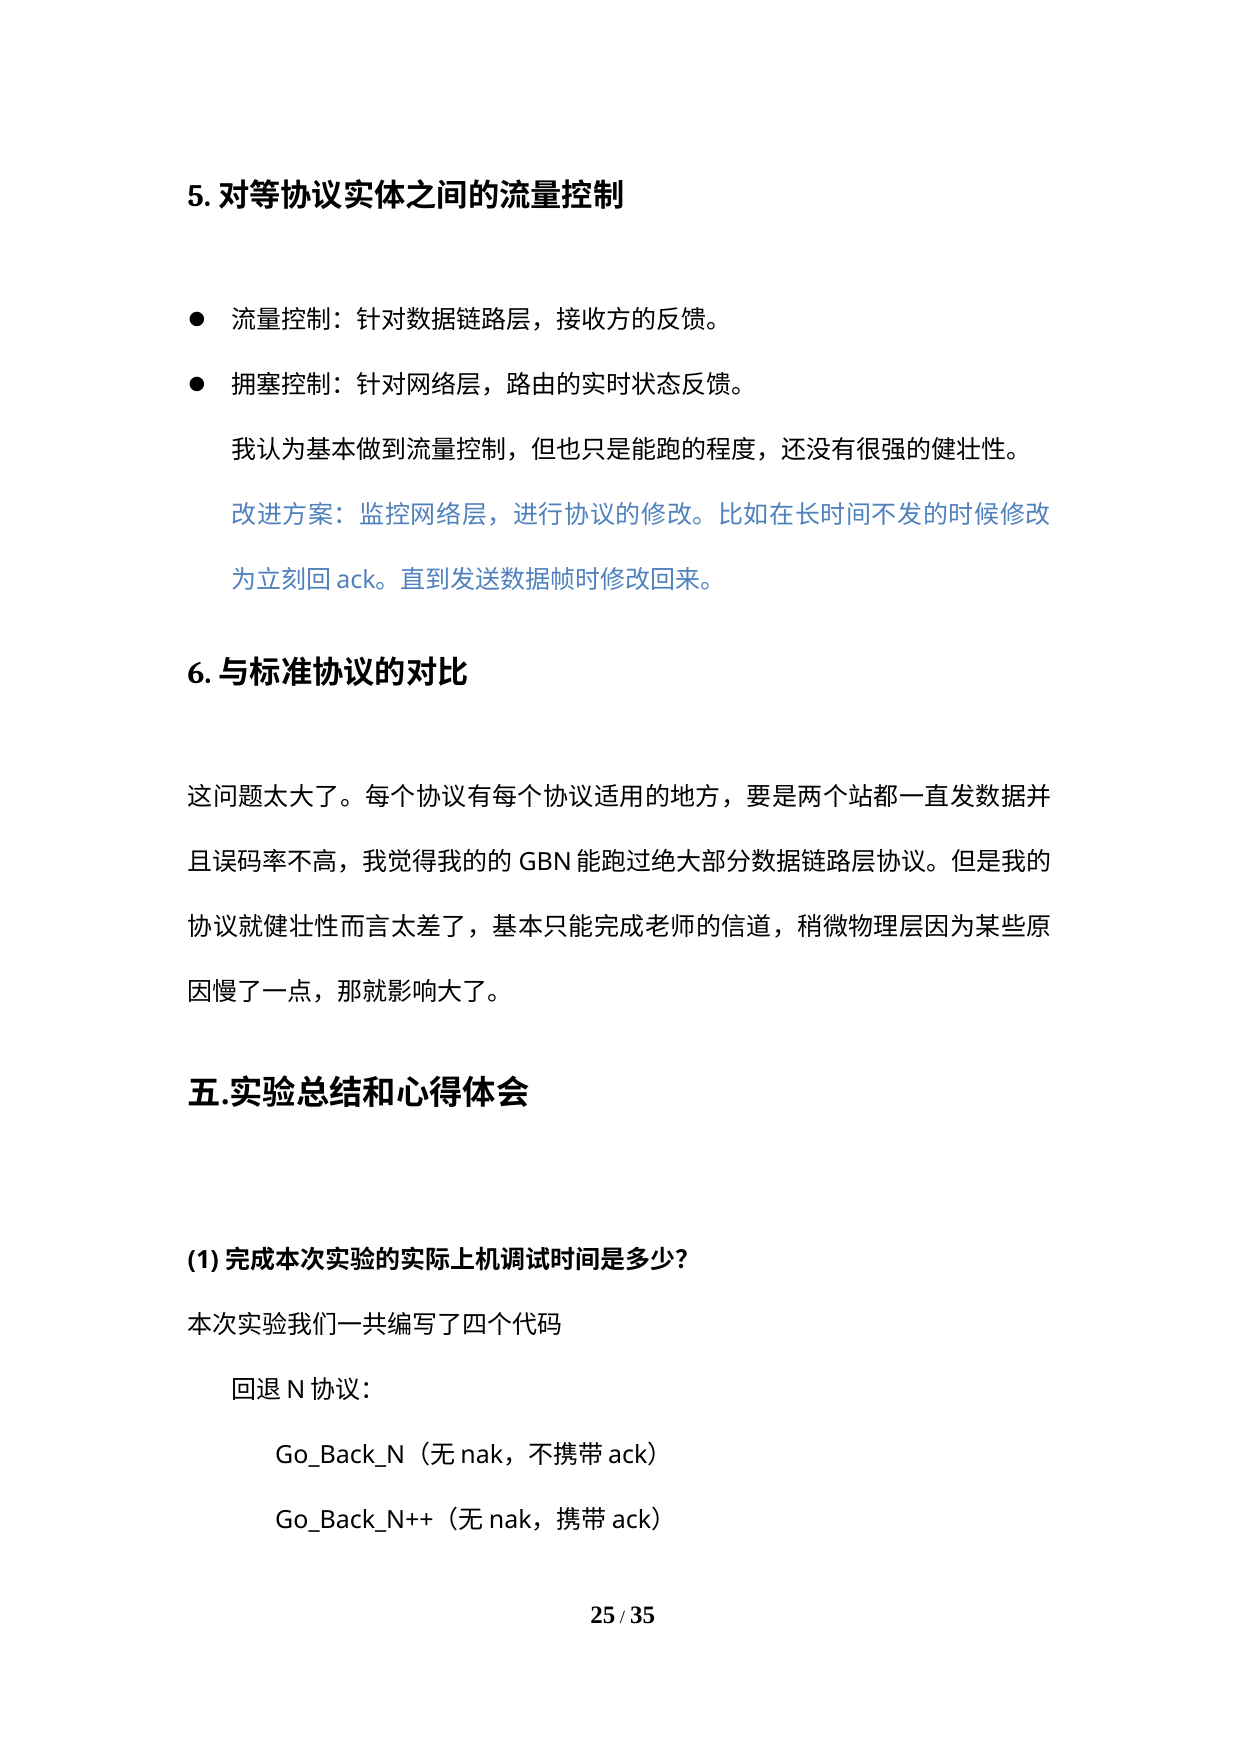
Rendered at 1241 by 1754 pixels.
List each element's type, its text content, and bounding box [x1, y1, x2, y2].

text (1) 完成本次实验的实际上机调试时间是多少？ [187, 1225, 1053, 1290]
text Go_Back_N（无nak，不携带ack） [187, 1420, 1053, 1485]
list 流量控制：针对数据链路层，接收方的反馈。 [187, 285, 1053, 350]
subtitle 6. 与标准协议的对比 [187, 637, 1053, 702]
text 回退N协议： [187, 1355, 1053, 1420]
text Go_Back_N++（无nak，携带ack） [231, 1485, 1053, 1550]
text 我认为基本做到流量控制，但也只是能跑的程度，还没有很强的健壮性。 [231, 415, 1053, 480]
subtitle 5. 对等协议实体之间的流量控制 [187, 160, 1053, 225]
subtitle 五.实验总结和心得体会 [187, 1058, 1053, 1123]
text 这问题太大了。每个协议有每个协议适用的地方，要是两个站都一直发数据并且误码率不高，我觉得我的的GBN能跑过绝大部分数据链路层协议。但是我的协议就健壮性而言太差了，基本只能完成老师的信道，稍微物理层因为某些原因慢了一点，那就影响大了。 [187, 762, 1053, 1022]
text 本次实验我们一共编写了四个代码 [187, 1290, 1053, 1355]
list 拥塞控制：针对网络层，路由的实时状态反馈。 [187, 350, 1053, 415]
text 改进方案：监控网络层，进行协议的修改。比如在长时间不发的时候修改为立刻回ack。直到发送数据帧时修改回来。 [231, 480, 1053, 610]
